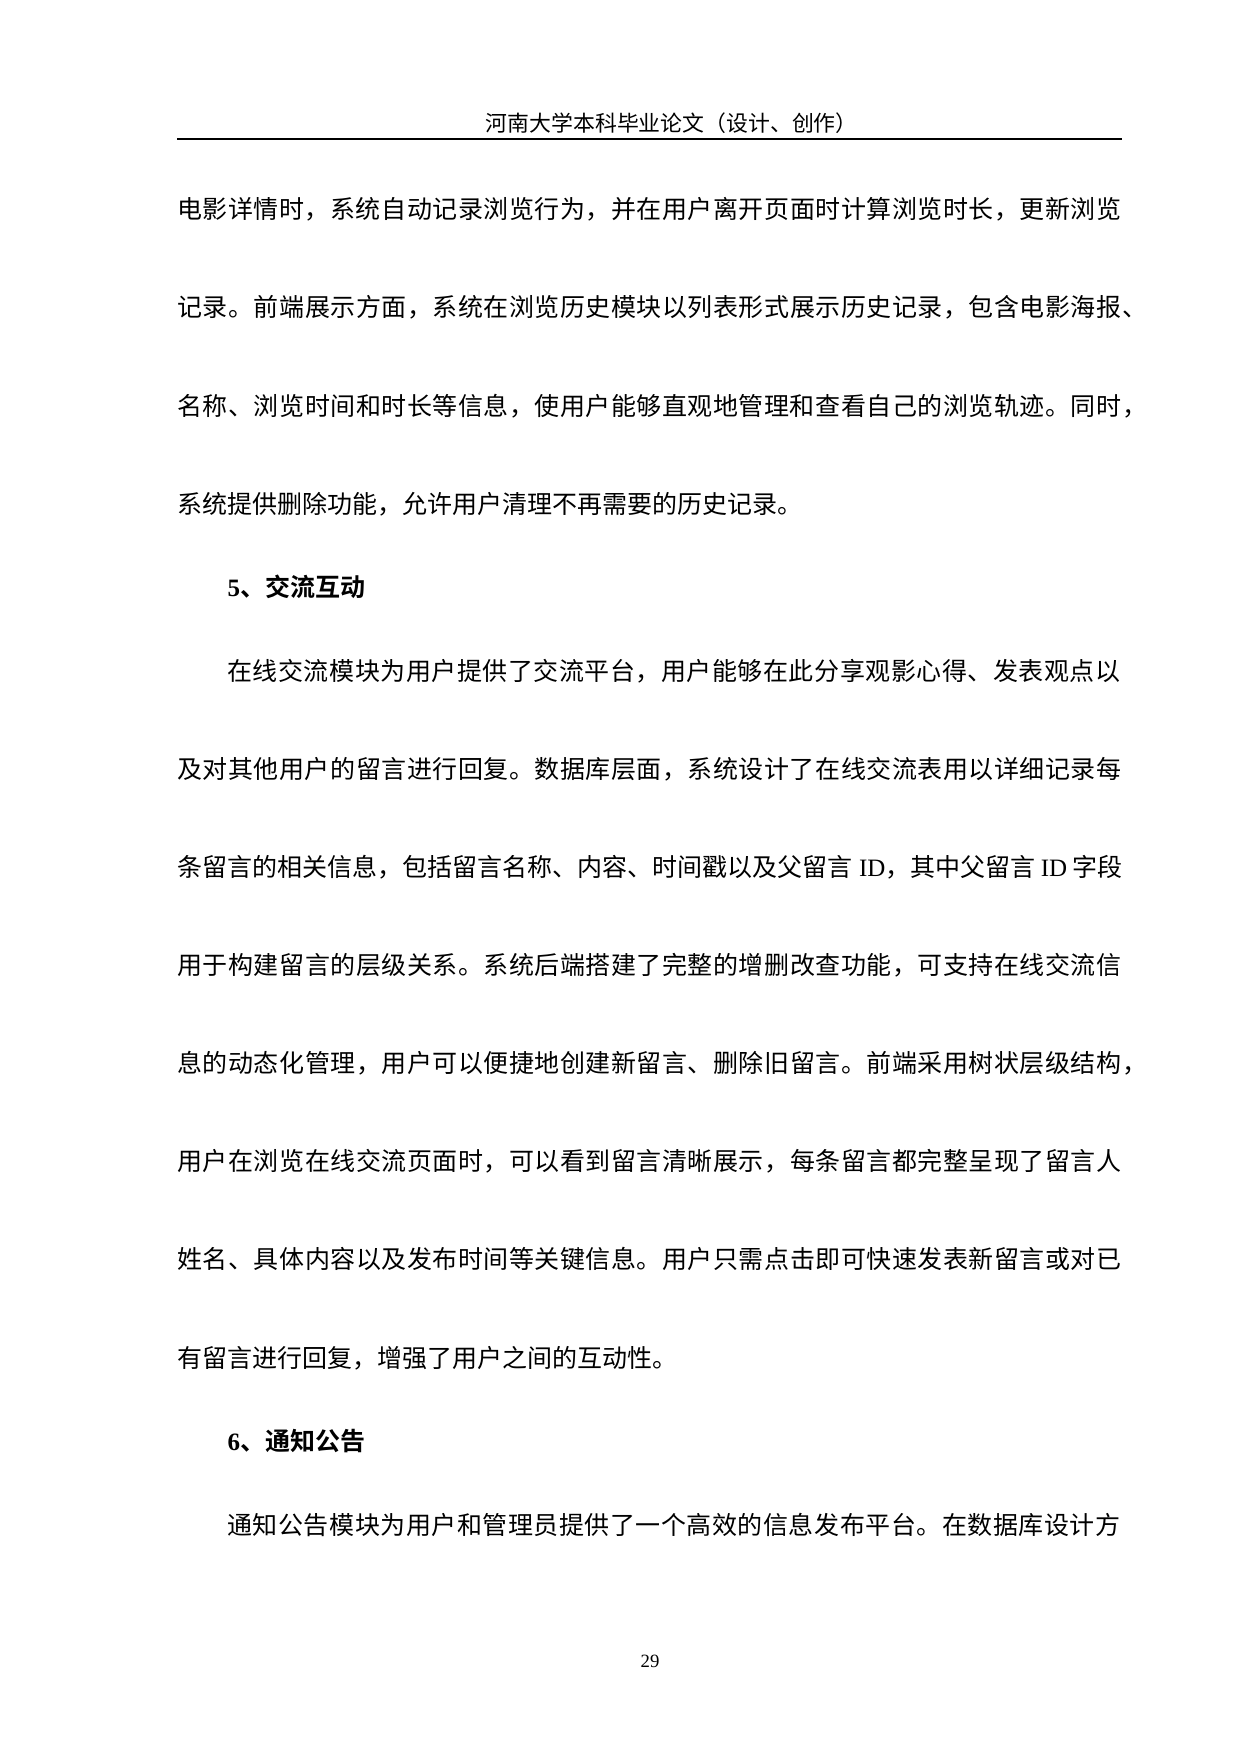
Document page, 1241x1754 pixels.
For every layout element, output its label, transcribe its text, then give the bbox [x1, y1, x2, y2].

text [177, 1491, 1122, 1556]
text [177, 175, 1122, 535]
text 6、通知公告 [177, 1407, 1122, 1472]
text 在线交流模块为用户提供了交流平台，用户能够在此分享观影心得、发表观点以及对其他用户的留言进行回复。数据库层面，系统设计了在线交流表用以详细记录每条留言的相关信息，包括留言名称、内容、时间戳以及父留言ID，其中父留言ID字段用于构建留言的层级关系。系统后端搭建了完整的增删改查功能，可支持在线交流信息的动态化管理，用户可以便捷地创建新留言、删除旧留言。前端采用树状层级结构，用户在浏览在线交流页面时，可以看到留言清晰展示，每条留言都完整呈现了留言人姓名、具体内容以及发布时间等关键信息。用户只需点击即可快速发表新留言或对已有留言进行回复，增强了用户之间的互动性。 [177, 637, 1122, 1389]
text 5、交流互动 [177, 553, 1122, 618]
